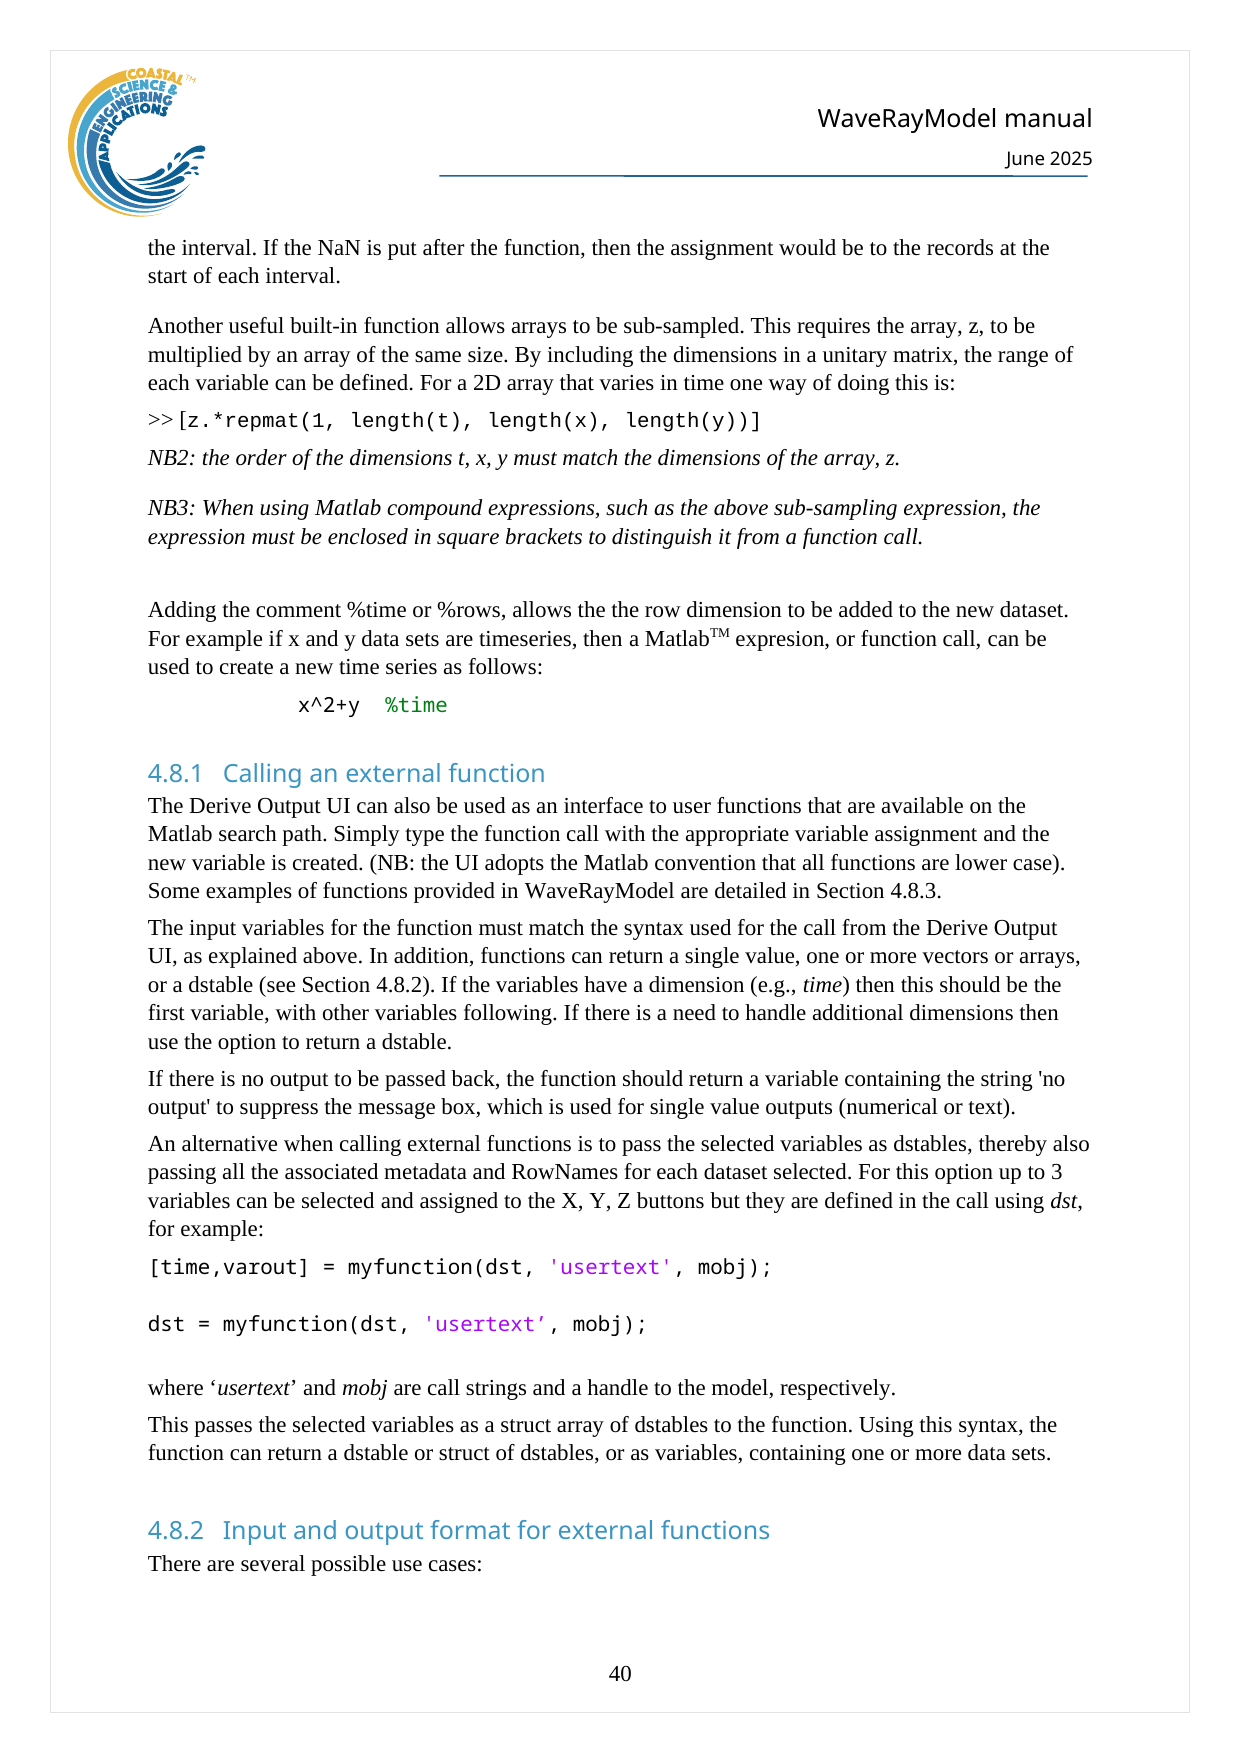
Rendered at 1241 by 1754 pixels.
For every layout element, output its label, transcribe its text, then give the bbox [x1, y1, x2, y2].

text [148, 234, 1093, 289]
text If there is no output to be passed back, the function should return a variable containing the string 'no output' to suppress the message box, which is used for single value outputs (numerical or text). [148, 1065, 1093, 1119]
text Adding the comment %time or %rows, allows the the row dimension to be added to the new dataset. For example if x and y data sets are timeseries, then a MatlabTM expresion, or function call, can be used to create a new time series as follows: [148, 596, 1093, 680]
text Another useful built-in function allows arrays to be sub-sampled. This requires the array, z, to be multiplied by an array of the same size. By including the dimensions in a unitary matrix, the range of each variable can be defined. For a 2D array that varies in time one way of doing this is: [148, 312, 1093, 396]
text An alternative when calling external functions is to pass the selected variables as dstables, thereby also passing all the associated metadata and RowNames for each dataset selected. For this option up to 3 variables can be selected and assigned to the X, Y, Z buttons but they are defined in the call using dst, for example: [148, 1130, 1093, 1242]
text NB3: When using Matlab compound expressions, such as the above sub-sampling expression, the expression must be enclosed in square brackets to distinguish it from a function call. [148, 494, 1093, 549]
subtitle Calling an external function [148, 755, 1093, 789]
subtitle Input and output format for external functions [148, 1513, 1093, 1547]
text There are several possible use cases: [148, 1549, 1093, 1576]
text where ‘usertext’ and mobj are call strings and a handle to the model, respectively. [148, 1374, 1093, 1400]
text NB2: the order of the dimensions t, x, y must match the dimensions of the array, z. [148, 444, 1093, 471]
text >> [z.*repmat(1, length(t), length(x), length(y))] [148, 406, 1093, 434]
text [time,varout] = myfunction(dst, 'usertext', mobj); [148, 1252, 1093, 1280]
text The input variables for the function must match the syntax used for the call from the Derive Output UI, as explained above. In addition, functions can return a single value, one or more vectors or arrays, or a dstable (see Section 4.7.2). If the variables have a dimension (e.g., time) then this should be the first variable, with other variables following. If there is a need to handle additional dimensions then use the option to return a dstable. [148, 914, 1093, 1054]
text The Derive Output UI can also be used as an interface to user functions that are available on the Matlab search path. Simply type the function call with the appropriate variable assignment and the new variable is created. (NB: the UI adopts the Matlab convention that all functions are lower case). Some examples of functions provided in WaveRayModel are detailed in Section 4.7.3. [148, 792, 1093, 904]
text dst = myfunction(dst, 'usertext’, mobj); [148, 1309, 1093, 1337]
text x^2+y %time [223, 690, 1093, 718]
text This passes the selected variables as a struct array of dstables to the function. Using this syntax, the function can return a dstable or struct of dstables, or as variables, containing one or more data sets. [148, 1411, 1093, 1466]
